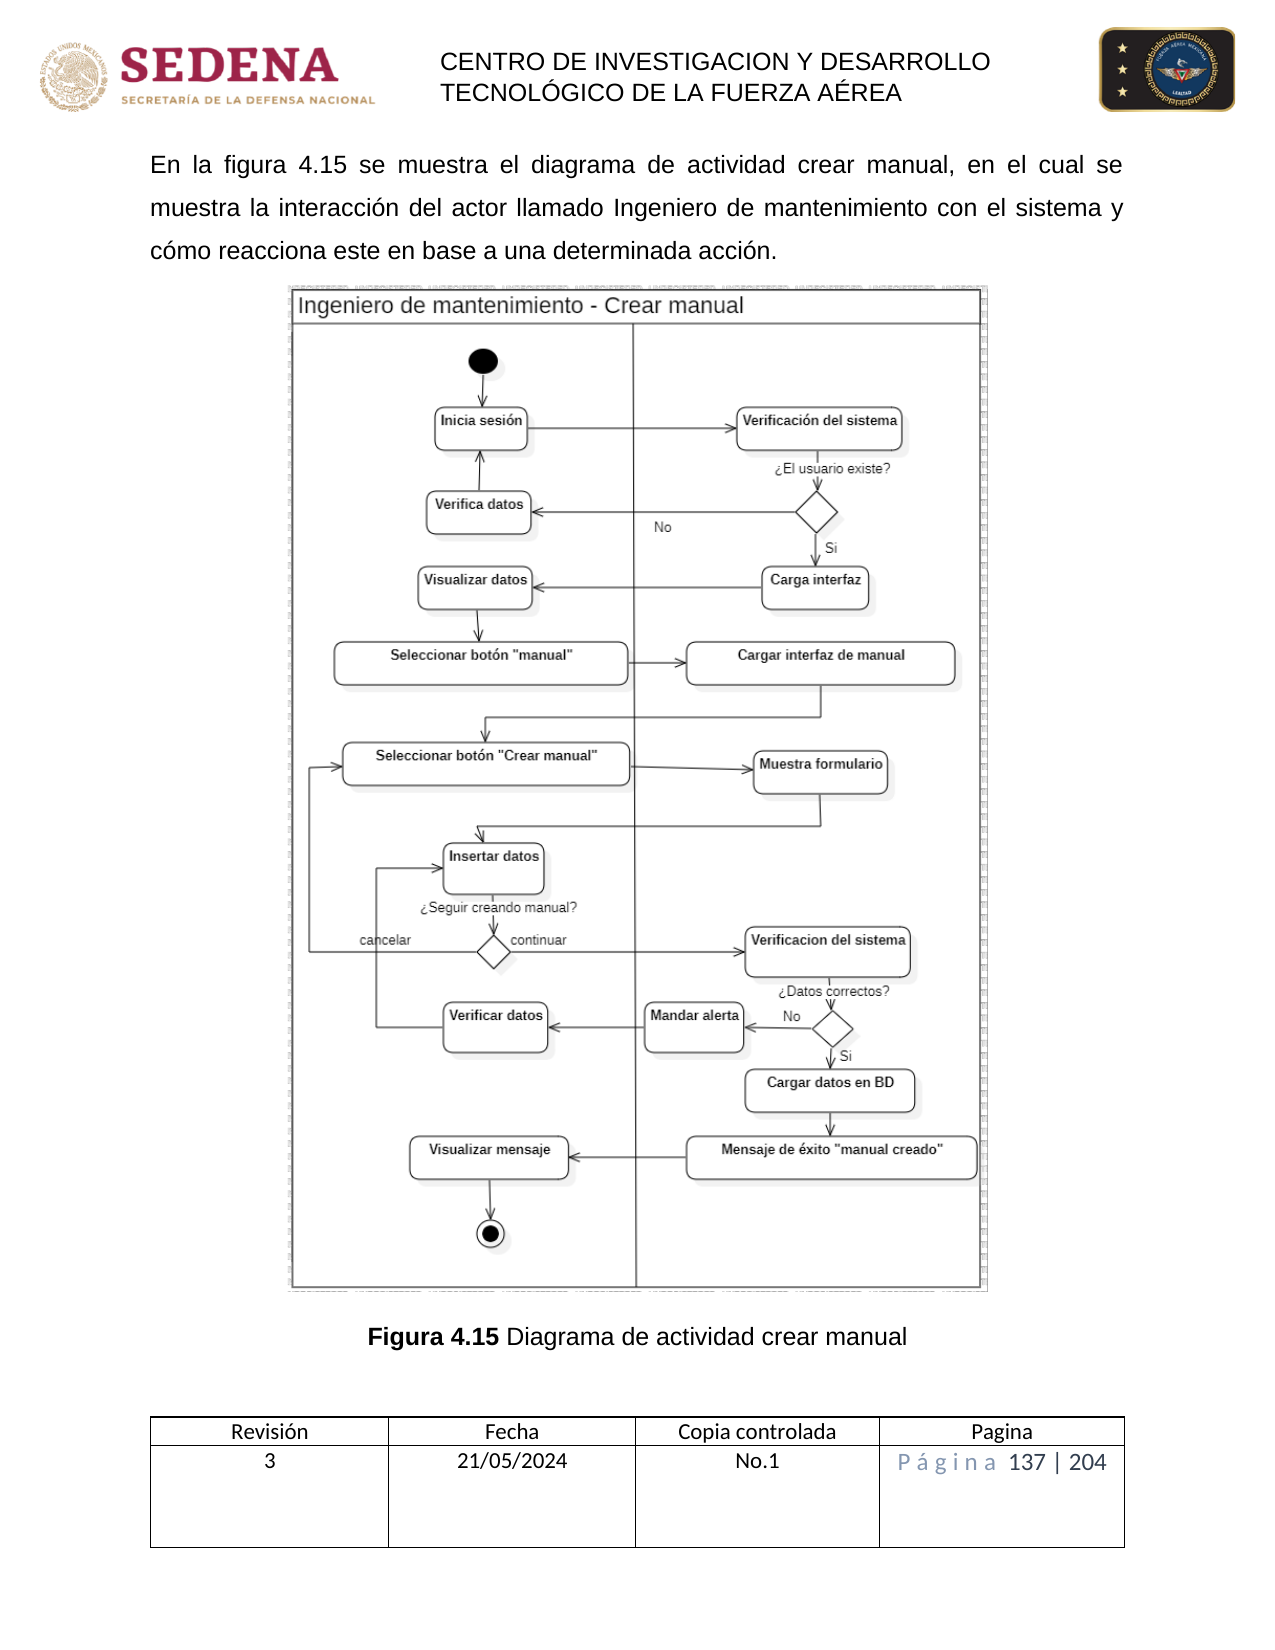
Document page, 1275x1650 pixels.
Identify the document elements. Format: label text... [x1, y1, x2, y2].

picture [287, 283, 988, 1292]
text En la figura 4.15 se muestra el diagrama de actividad crear manual, en el cual se muestra la interacción del actor llamado Ingeniero de mantenimiento con el sistema y cómo reacciona este en base a una determinada acción. [150, 150, 1125, 265]
picture [39, 27, 1236, 112]
